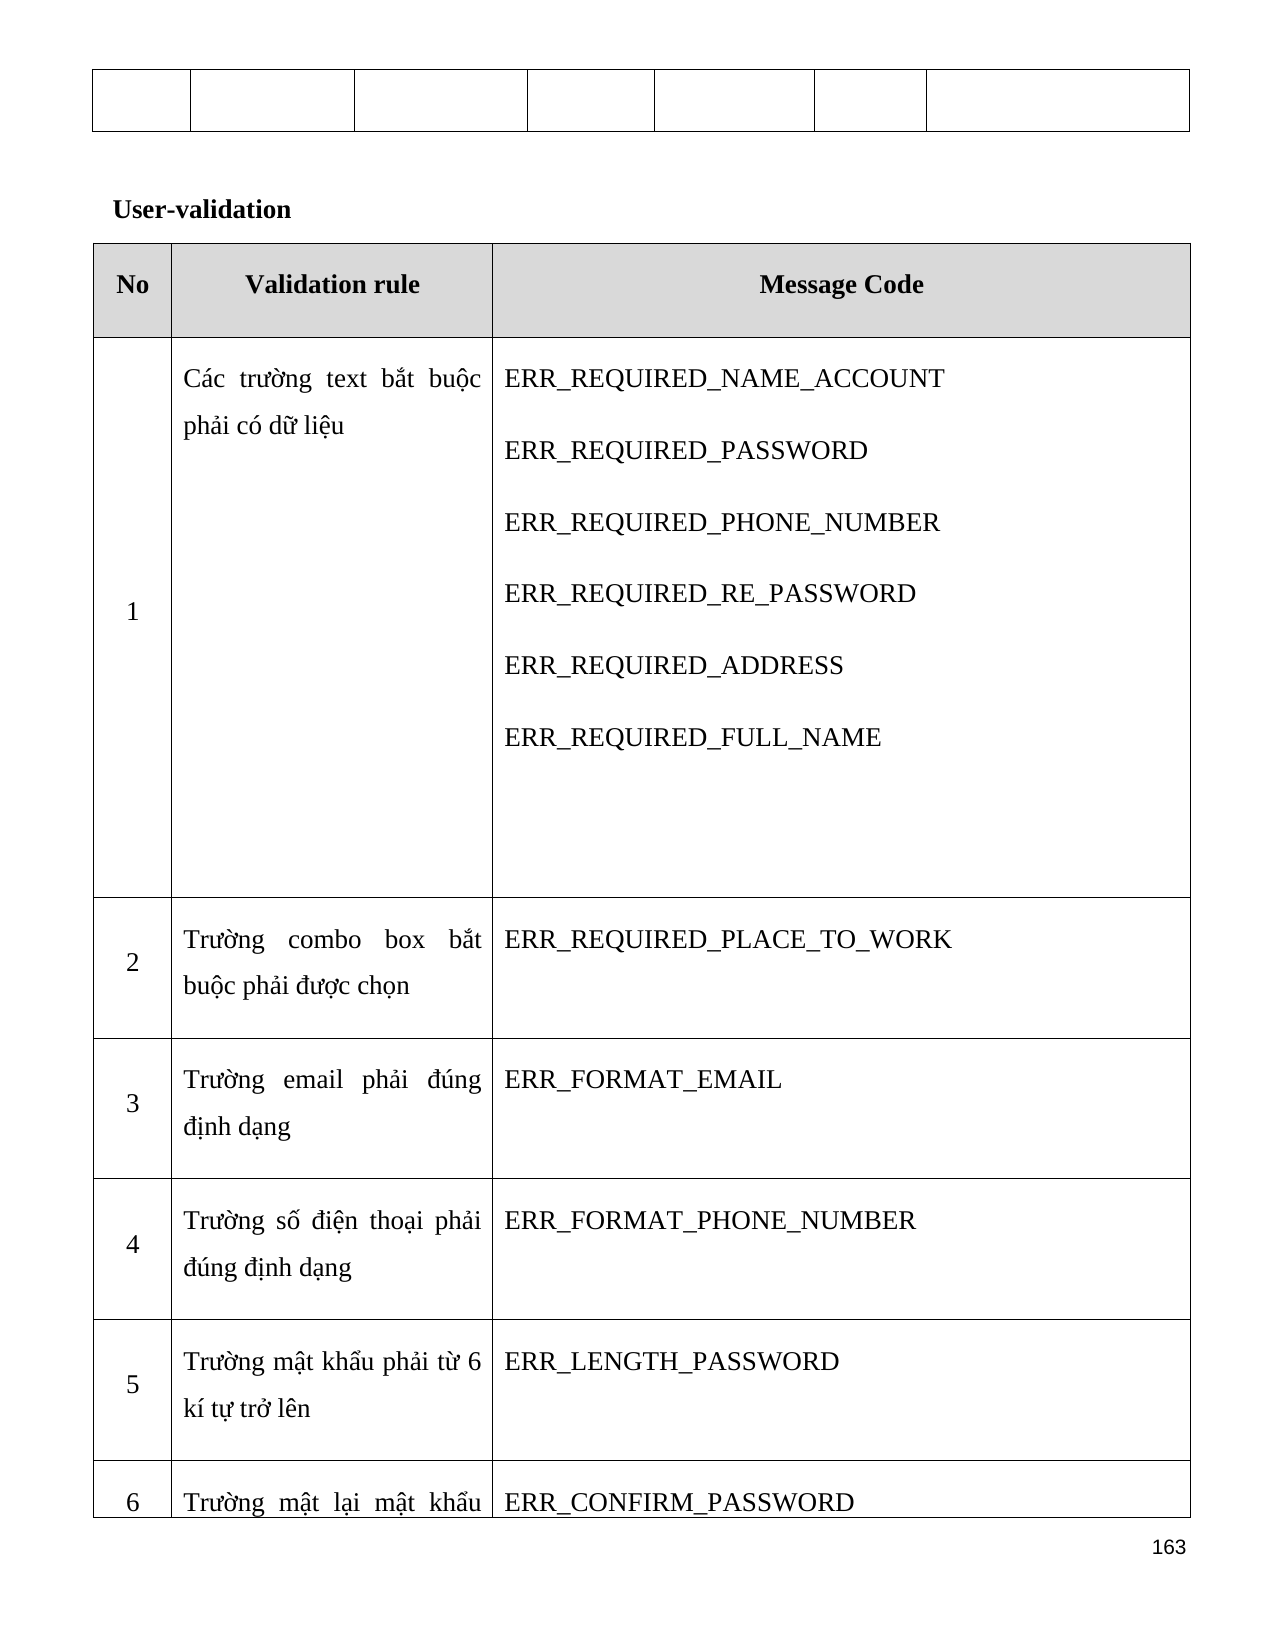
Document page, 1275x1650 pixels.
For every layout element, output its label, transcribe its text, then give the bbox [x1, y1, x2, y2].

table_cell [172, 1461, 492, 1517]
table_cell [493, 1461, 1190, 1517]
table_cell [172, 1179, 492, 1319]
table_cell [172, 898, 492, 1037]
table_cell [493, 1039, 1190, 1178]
text User-validation [112, 193, 1186, 224]
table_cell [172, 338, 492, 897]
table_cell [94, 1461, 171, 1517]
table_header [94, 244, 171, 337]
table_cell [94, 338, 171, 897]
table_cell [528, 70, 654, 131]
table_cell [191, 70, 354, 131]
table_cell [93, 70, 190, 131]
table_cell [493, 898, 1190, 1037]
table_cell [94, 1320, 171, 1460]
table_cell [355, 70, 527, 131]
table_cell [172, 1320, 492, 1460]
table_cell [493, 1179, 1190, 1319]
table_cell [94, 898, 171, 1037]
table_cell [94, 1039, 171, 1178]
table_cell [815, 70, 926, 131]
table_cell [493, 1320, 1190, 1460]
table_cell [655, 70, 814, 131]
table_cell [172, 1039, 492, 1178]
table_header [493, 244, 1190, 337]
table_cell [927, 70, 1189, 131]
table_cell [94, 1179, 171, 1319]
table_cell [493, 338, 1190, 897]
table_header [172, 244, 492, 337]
